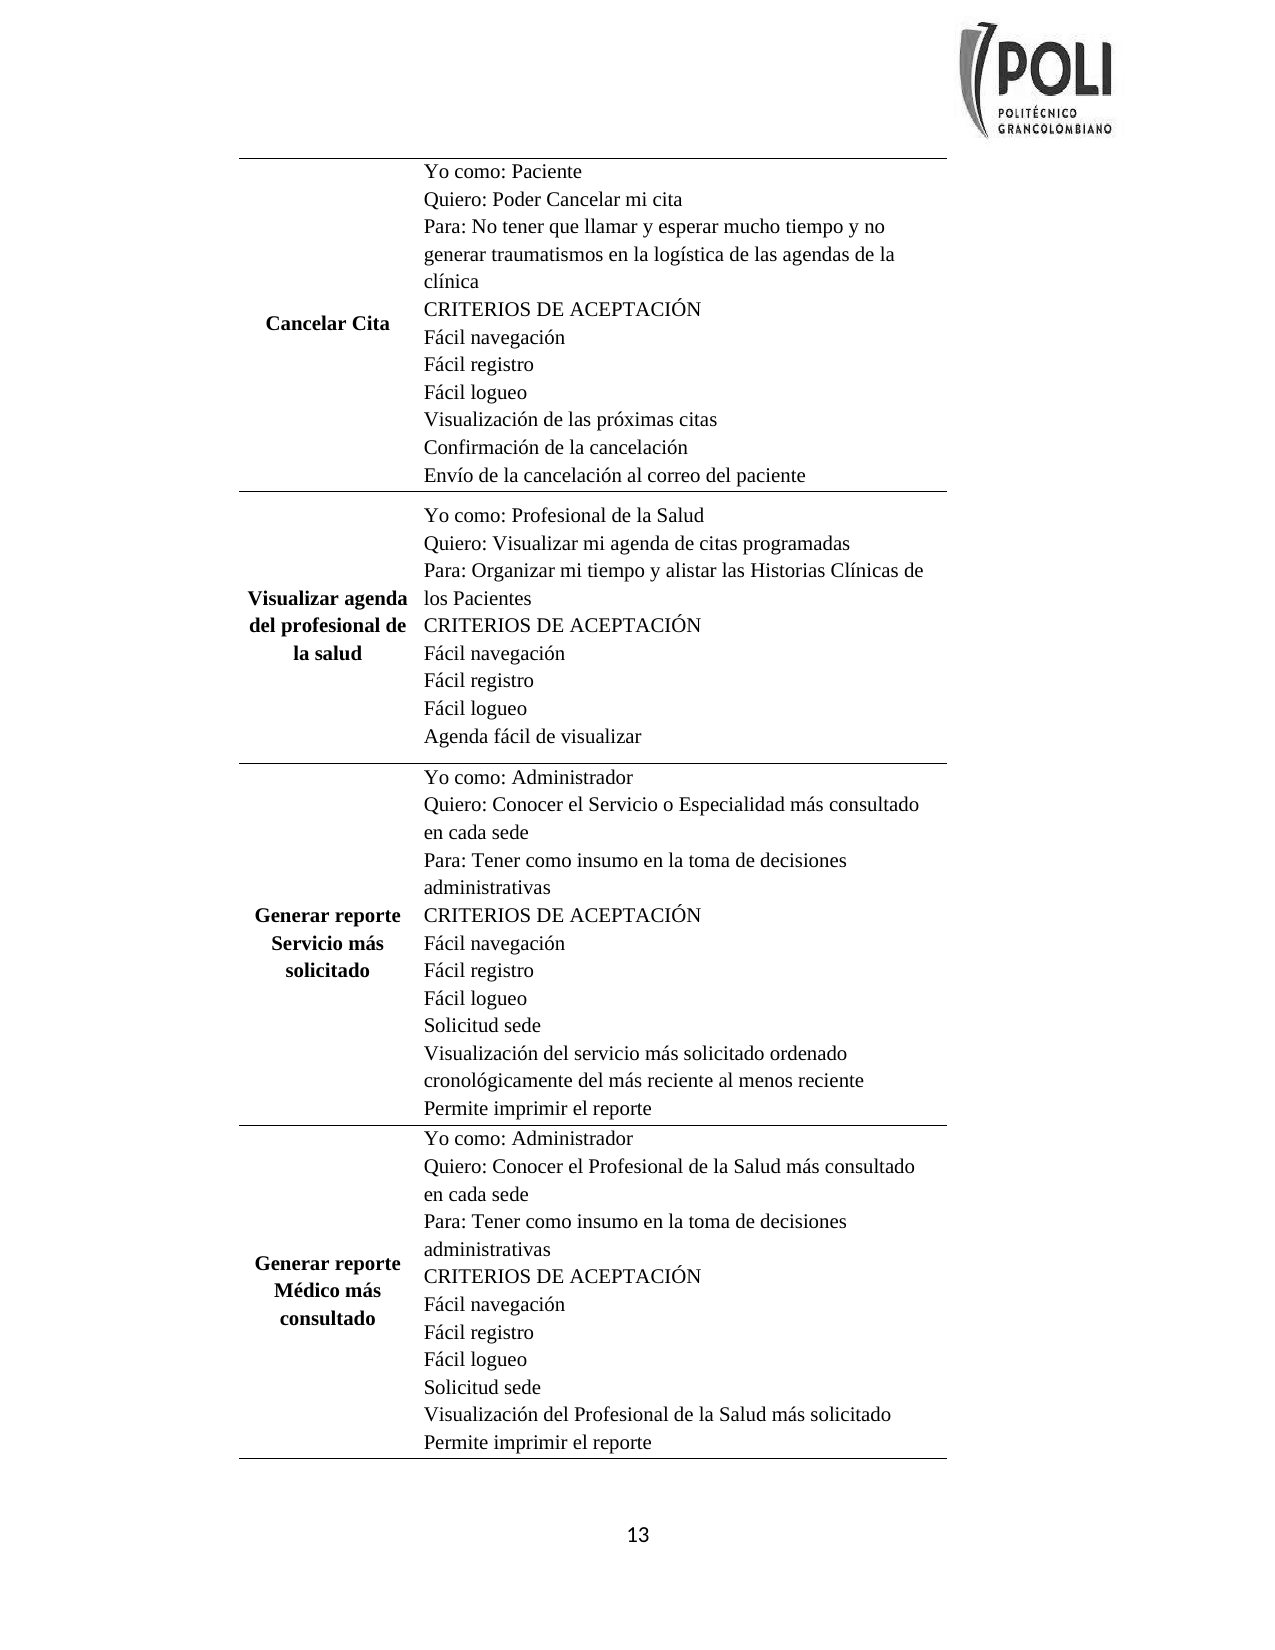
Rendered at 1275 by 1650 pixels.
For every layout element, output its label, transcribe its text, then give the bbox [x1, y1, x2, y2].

table_cell Yo como: Administrador Quiero: Conocer el Profesional de la Salud más consultado en cada sede Para: Tener como insumo en la toma de decisiones administrativas CRITERIOS DE ACEPTACIÓN Fácil navegación Fácil registro Fácil logueo Solicitud sede Visualización del Profesional de la Salud más solicitado Permite imprimir el reporte [416, 1126, 947, 1458]
table_cell Generar reporte Servicio más solicitado [239, 764, 416, 1125]
table_cell Generar reporte Médico más consultado [239, 1126, 416, 1458]
table_cell Yo como: Paciente Quiero: Poder Cancelar mi cita Para: No tener que llamar y esperar mucho tiempo y no generar traumatismos en la logística de las agendas de la clínica CRITERIOS DE ACEPTACIÓN Fácil navegación Fácil registro Fácil logueo Visualización de las próximas citas Confirmación de la cancelación Envío de la cancelación al correo del paciente [416, 159, 947, 491]
table_cell Visualizar agenda del profesional de la salud [239, 492, 416, 763]
picture [946, 16, 1125, 154]
table_cell Cancelar Cita [239, 159, 416, 491]
table_cell Yo como: Profesional de la Salud Quiero: Visualizar mi agenda de citas programadas Para: Organizar mi tiempo y alistar las Historias Clínicas de los Pacientes CRITERIOS DE ACEPTACIÓN Fácil navegación Fácil registro Fácil logueo Agenda fácil de visualizar [416, 492, 947, 763]
table_cell Yo como: Administrador Quiero: Conocer el Servicio o Especialidad más consultado en cada sede Para: Tener como insumo en la toma de decisiones administrativas CRITERIOS DE ACEPTACIÓN Fácil navegación Fácil registro Fácil logueo Solicitud sede Visualización del servicio más solicitado ordenado cronológicamente del más reciente al menos reciente Permite imprimir el reporte [416, 764, 947, 1125]
